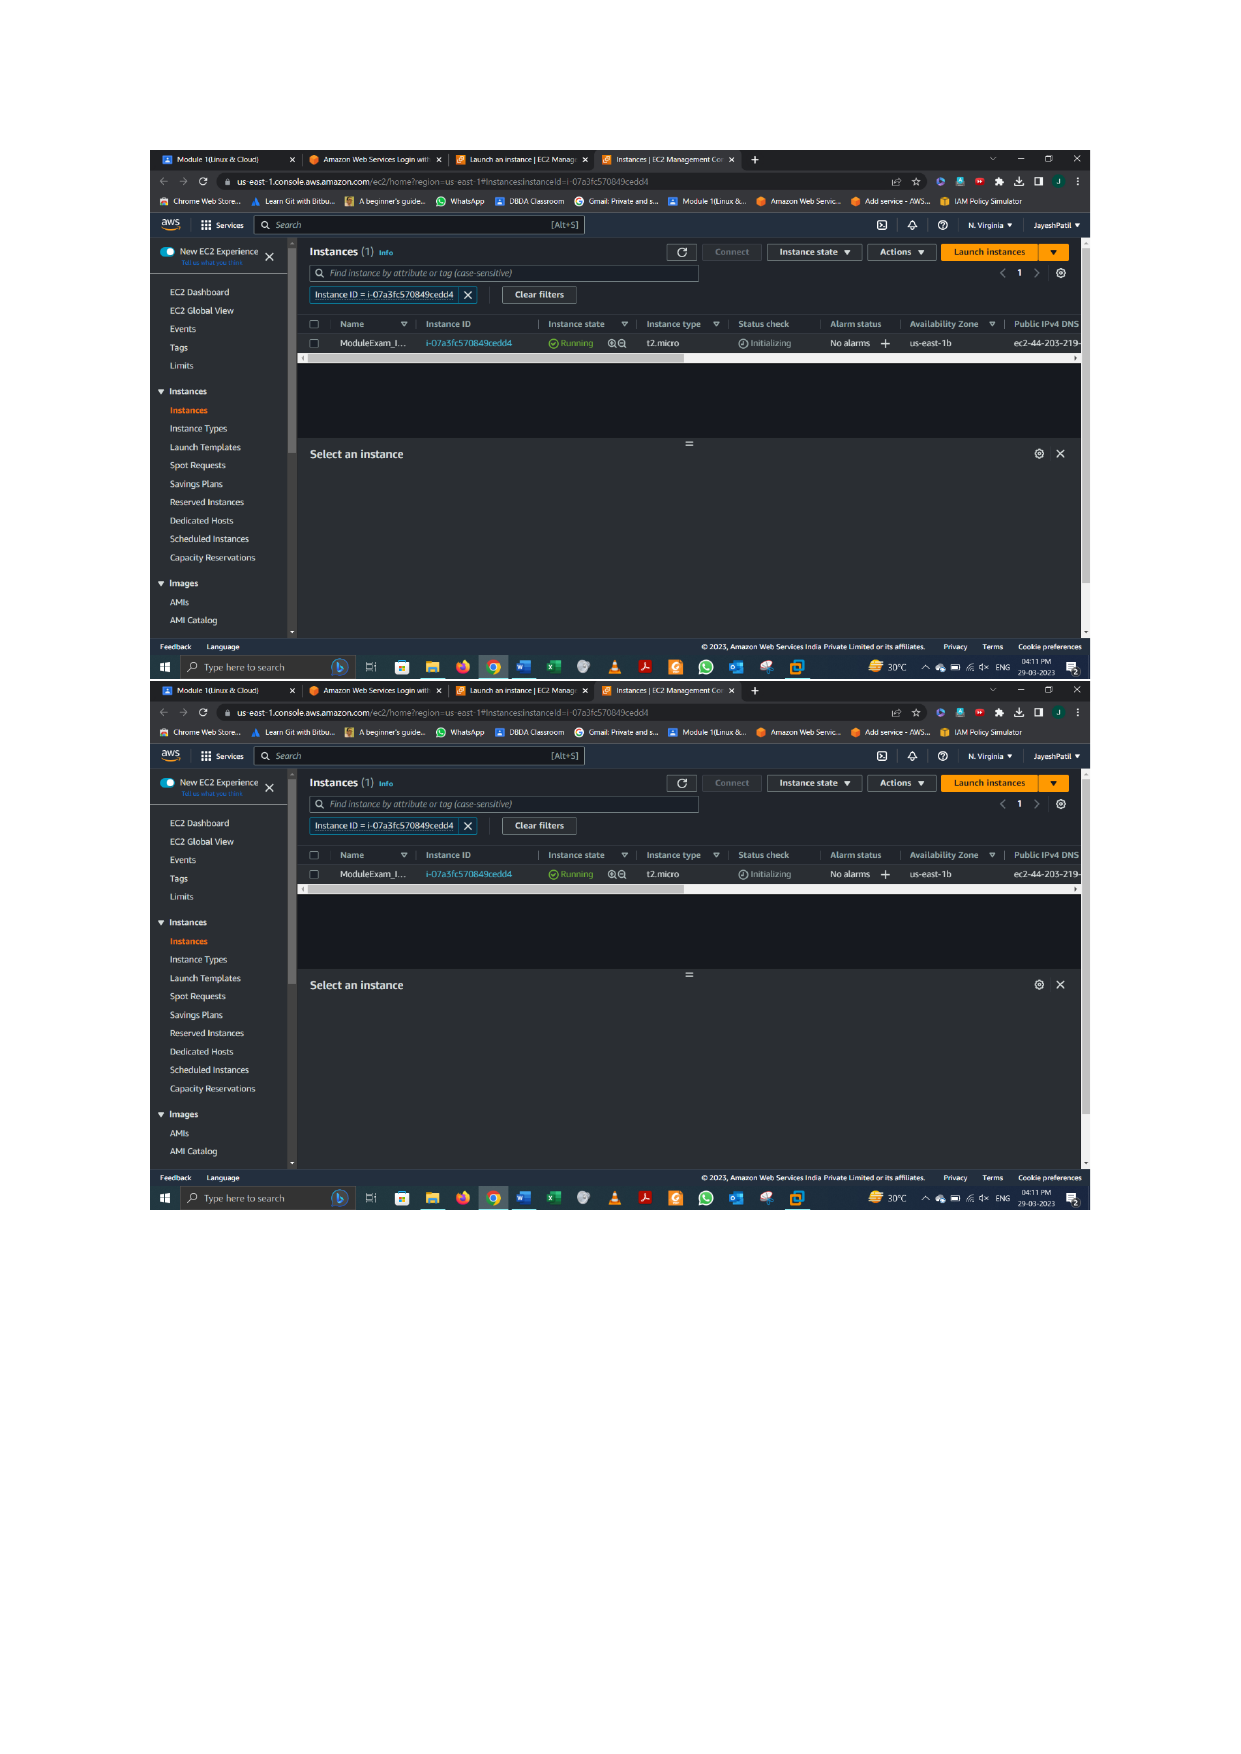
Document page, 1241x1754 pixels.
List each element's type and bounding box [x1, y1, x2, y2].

picture [150, 150, 1091, 679]
picture [150, 681, 1091, 1210]
